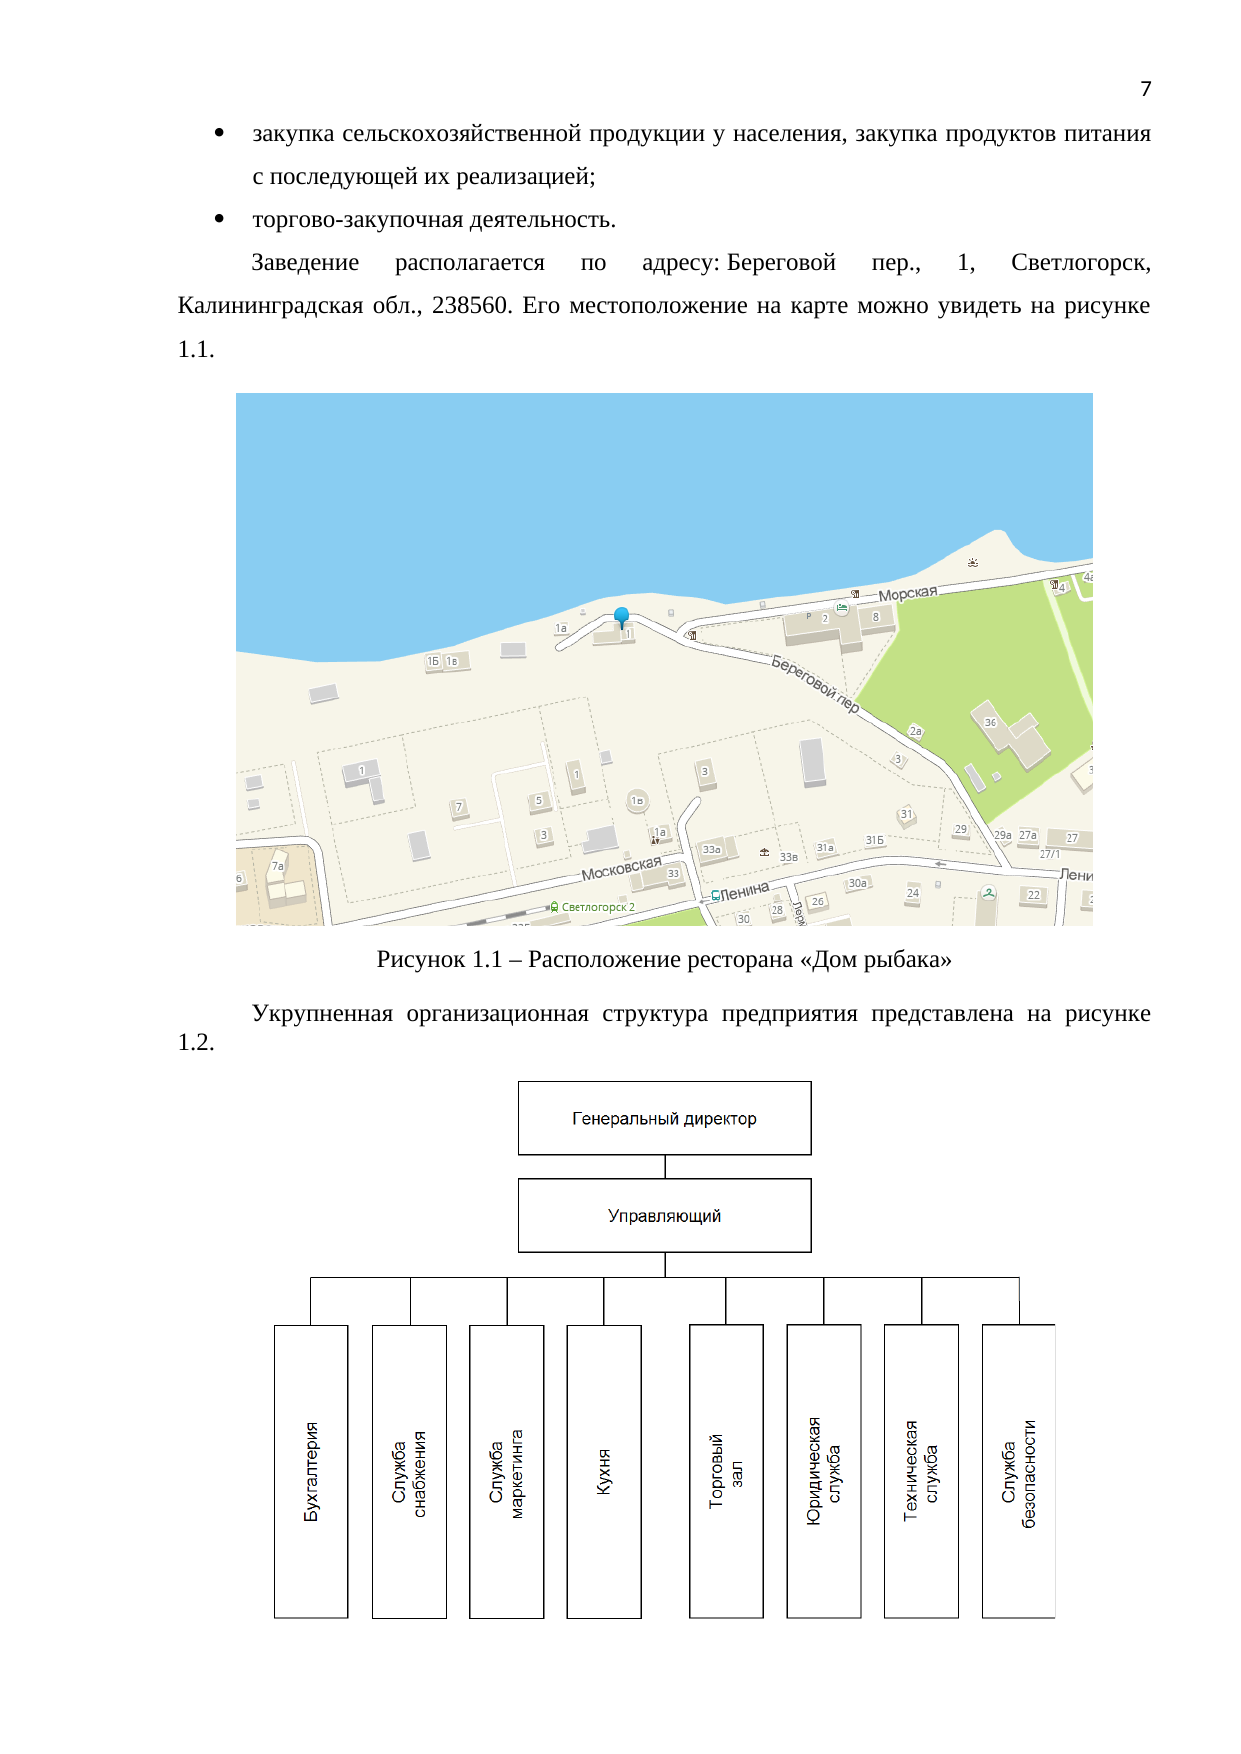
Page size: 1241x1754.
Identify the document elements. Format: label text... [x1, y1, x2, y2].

text Рисунок 1.1 – Расположение ресторана «Дом рыбака» [177, 944, 1152, 973]
text Заведение располагается по адресу: Береговой пер., 1, Светлогорск, Калининградская обл., 238560. Его местоположение на карте можно увидеть на рисунке 1.1. [177, 319, 1152, 362]
picture [236, 393, 1093, 926]
picture [273, 1080, 1056, 1619]
list торгово-закупочная деятельность. [215, 204, 1152, 233]
text Заведение располагается по адресу: Береговой пер., 1, Светлогорск, Калининградская обл., 238560. Его местоположение на карте можно увидеть на рисунке 1.1. [177, 247, 1152, 291]
text Укрупненная организационная структура предприятия представлена на рисунке 1.2. [177, 998, 1152, 1056]
list закупка сельскохозяйственной продукции у населения, закупка продуктов питания с последующей их реализацией; [215, 118, 1152, 190]
